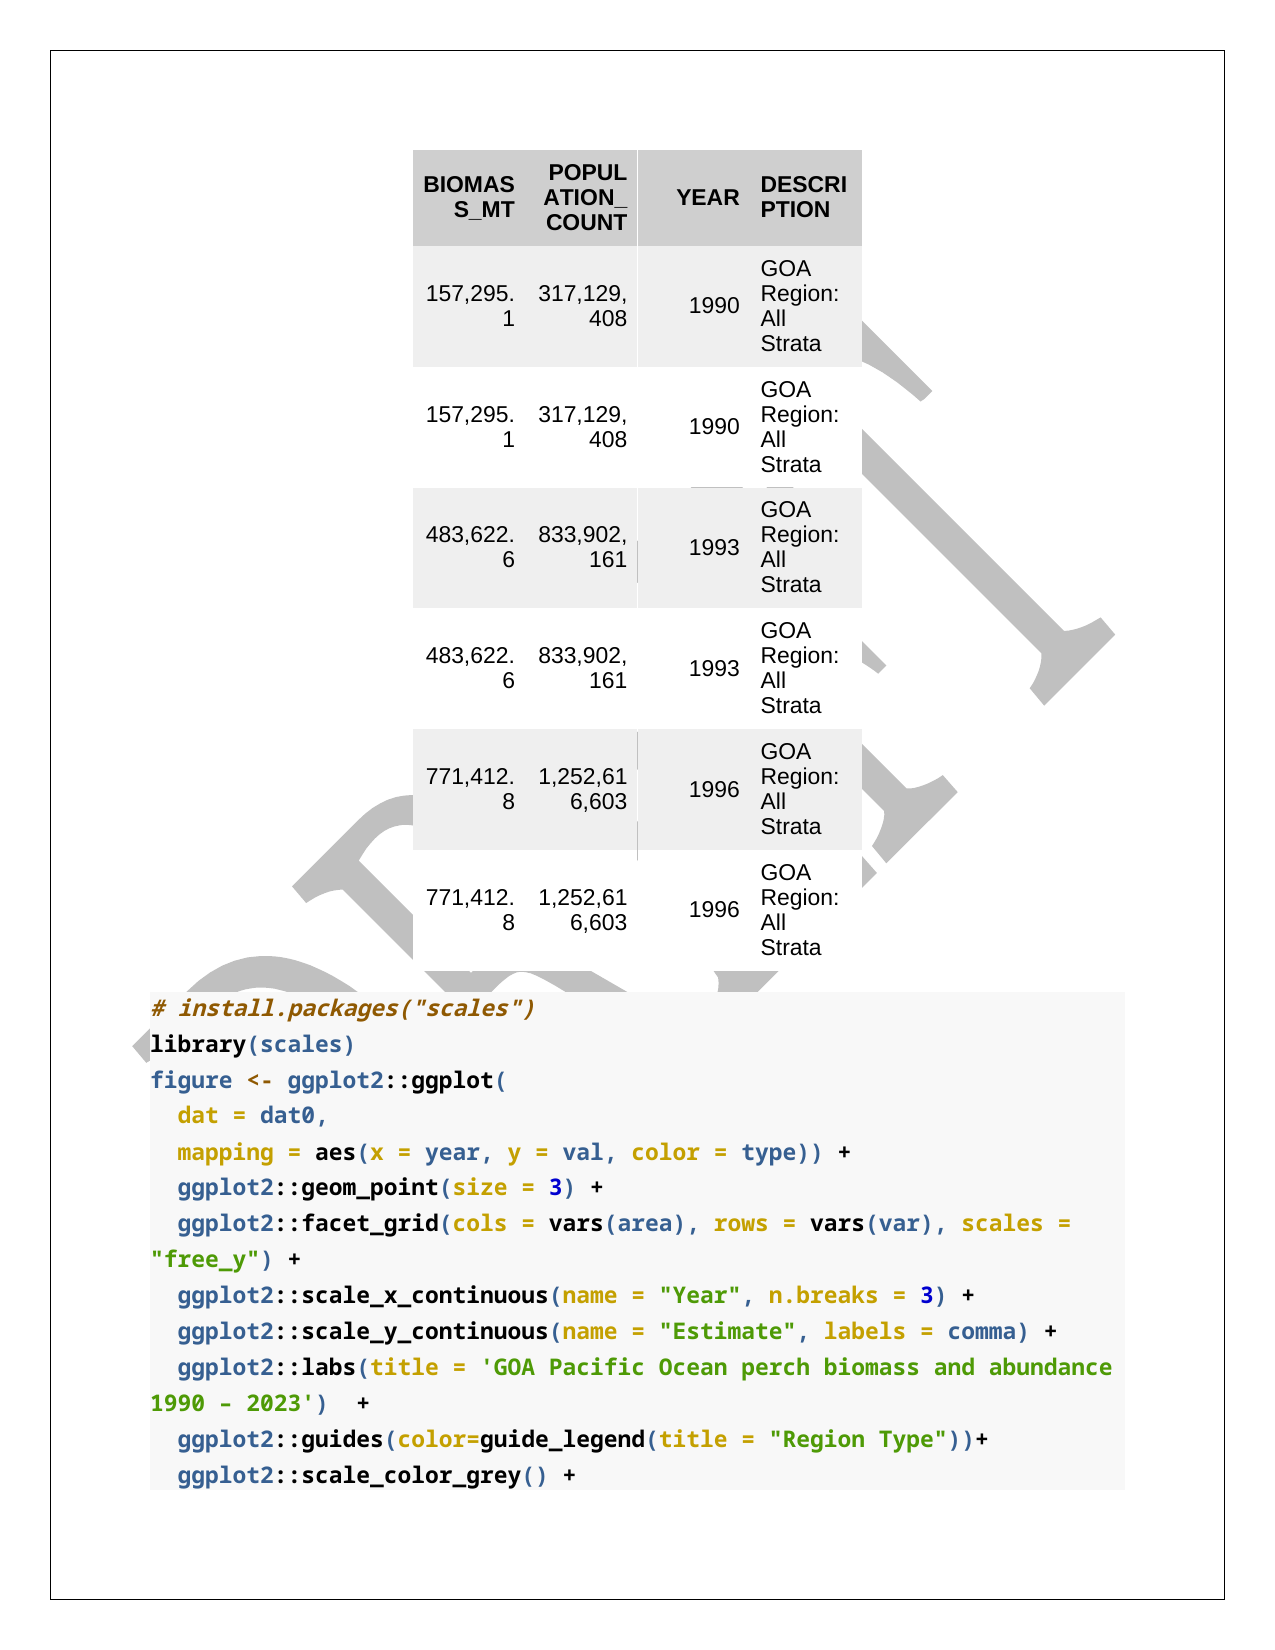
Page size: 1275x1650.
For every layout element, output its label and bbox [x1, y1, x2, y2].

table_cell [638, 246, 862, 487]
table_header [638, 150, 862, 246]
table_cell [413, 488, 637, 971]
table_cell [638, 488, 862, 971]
text [150, 992, 1125, 1490]
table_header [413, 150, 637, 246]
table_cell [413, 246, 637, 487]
